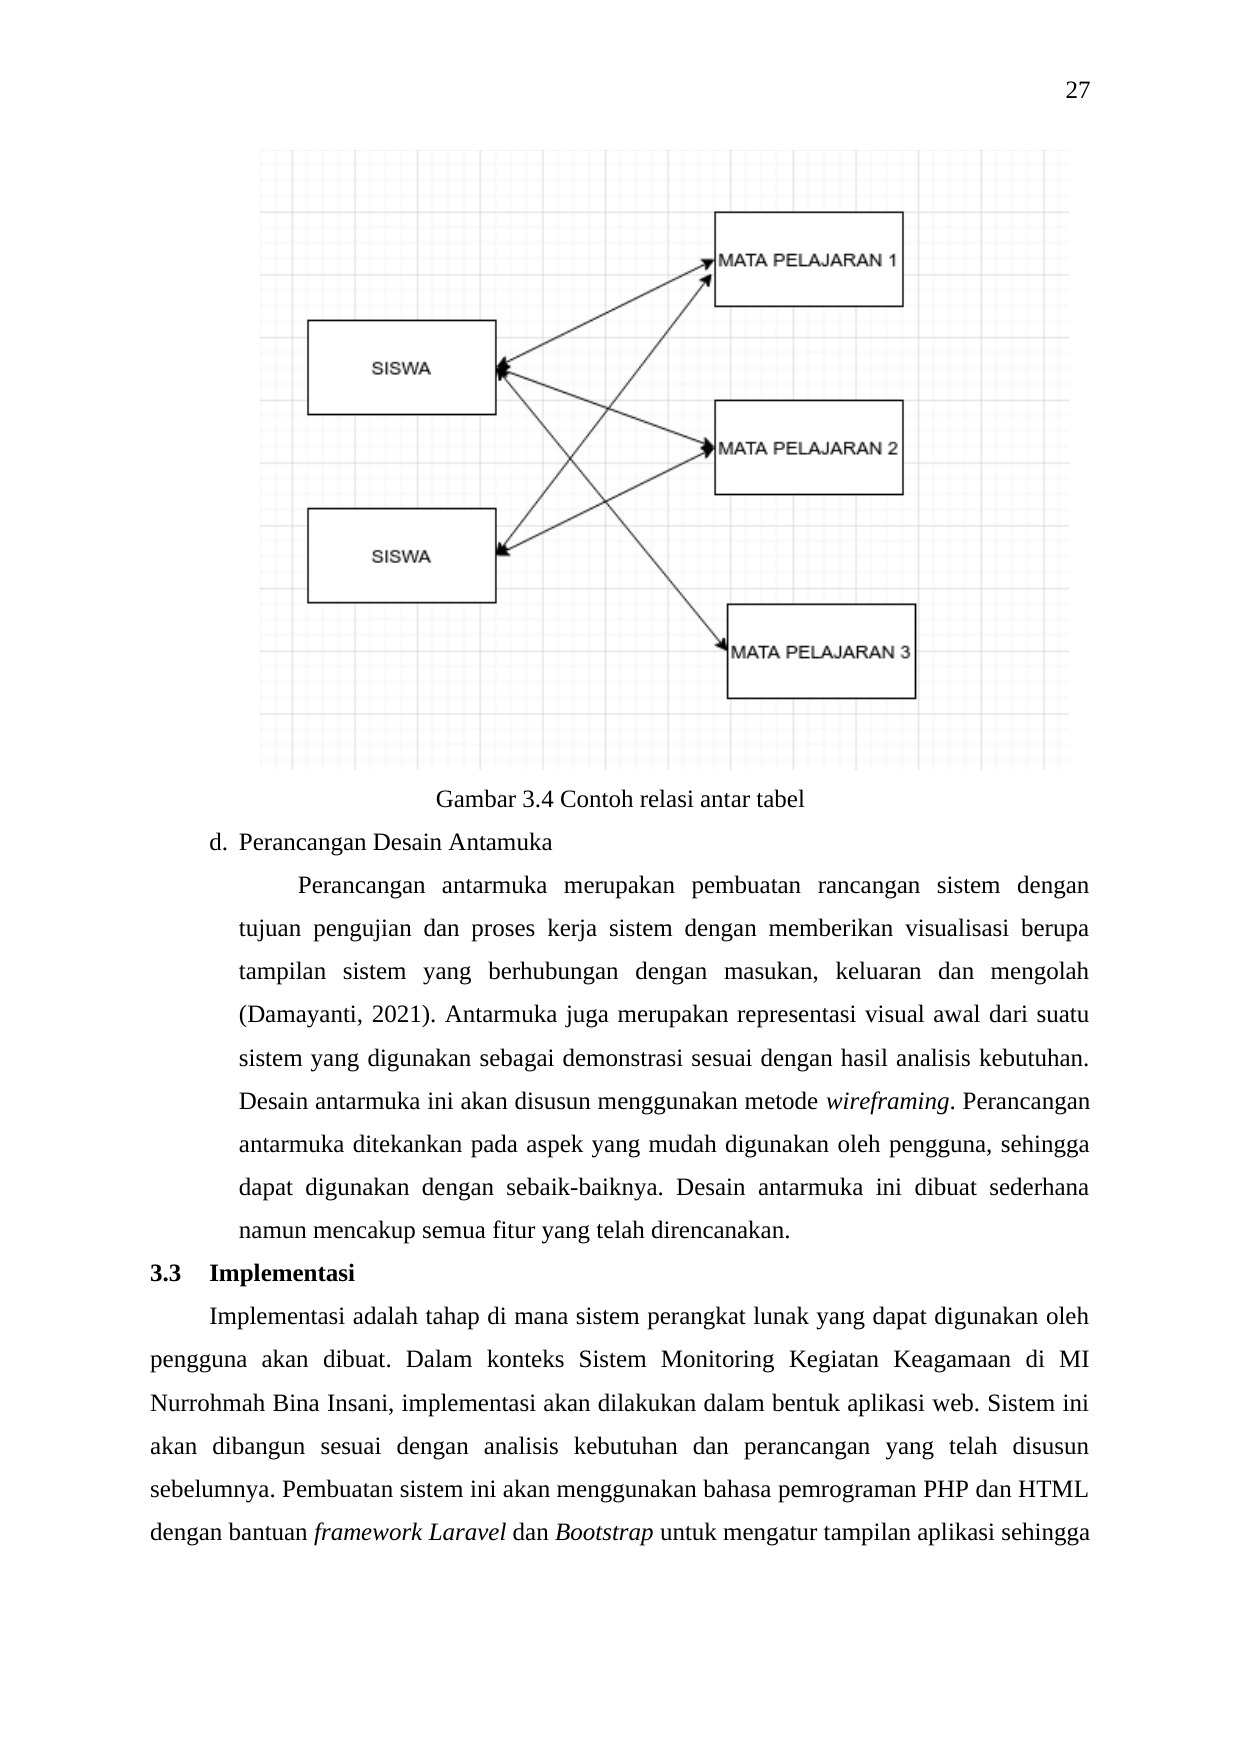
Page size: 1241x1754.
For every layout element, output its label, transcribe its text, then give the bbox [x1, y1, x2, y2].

picture [259, 150, 1070, 770]
list Perancangan Desain Antamuka [209, 827, 1090, 856]
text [150, 1301, 1090, 1546]
text Perancangan antarmuka merupakan pembuatan rancangan sistem dengan tujuan pengujian dan proses kerja sistem dengan memberikan visualisasi berupa tampilan sistem yang berhubungan dengan masukan, keluaran dan mengolah (Damayanti, 2021). Antarmuka juga merupakan representasi visual awal dari suatu sistem yang digunakan sebagai demonstrasi sesuai dengan hasil analisis kebutuhan. Desain antarmuka ini akan disusun menggunakan metode wireframing. Perancangan antarmuka ditekankan pada aspek yang mudah digunakan oleh pengguna, sehingga dapat digunakan dengan sebaik-baiknya. Desain antarmuka ini dibuat sederhana namun mencakup semua fitur yang telah direncanakan. [239, 870, 1090, 1244]
subtitle Implementasi [150, 1258, 1090, 1287]
text Gambar 3.4 Contoh relasi antar tabel [150, 784, 1090, 813]
